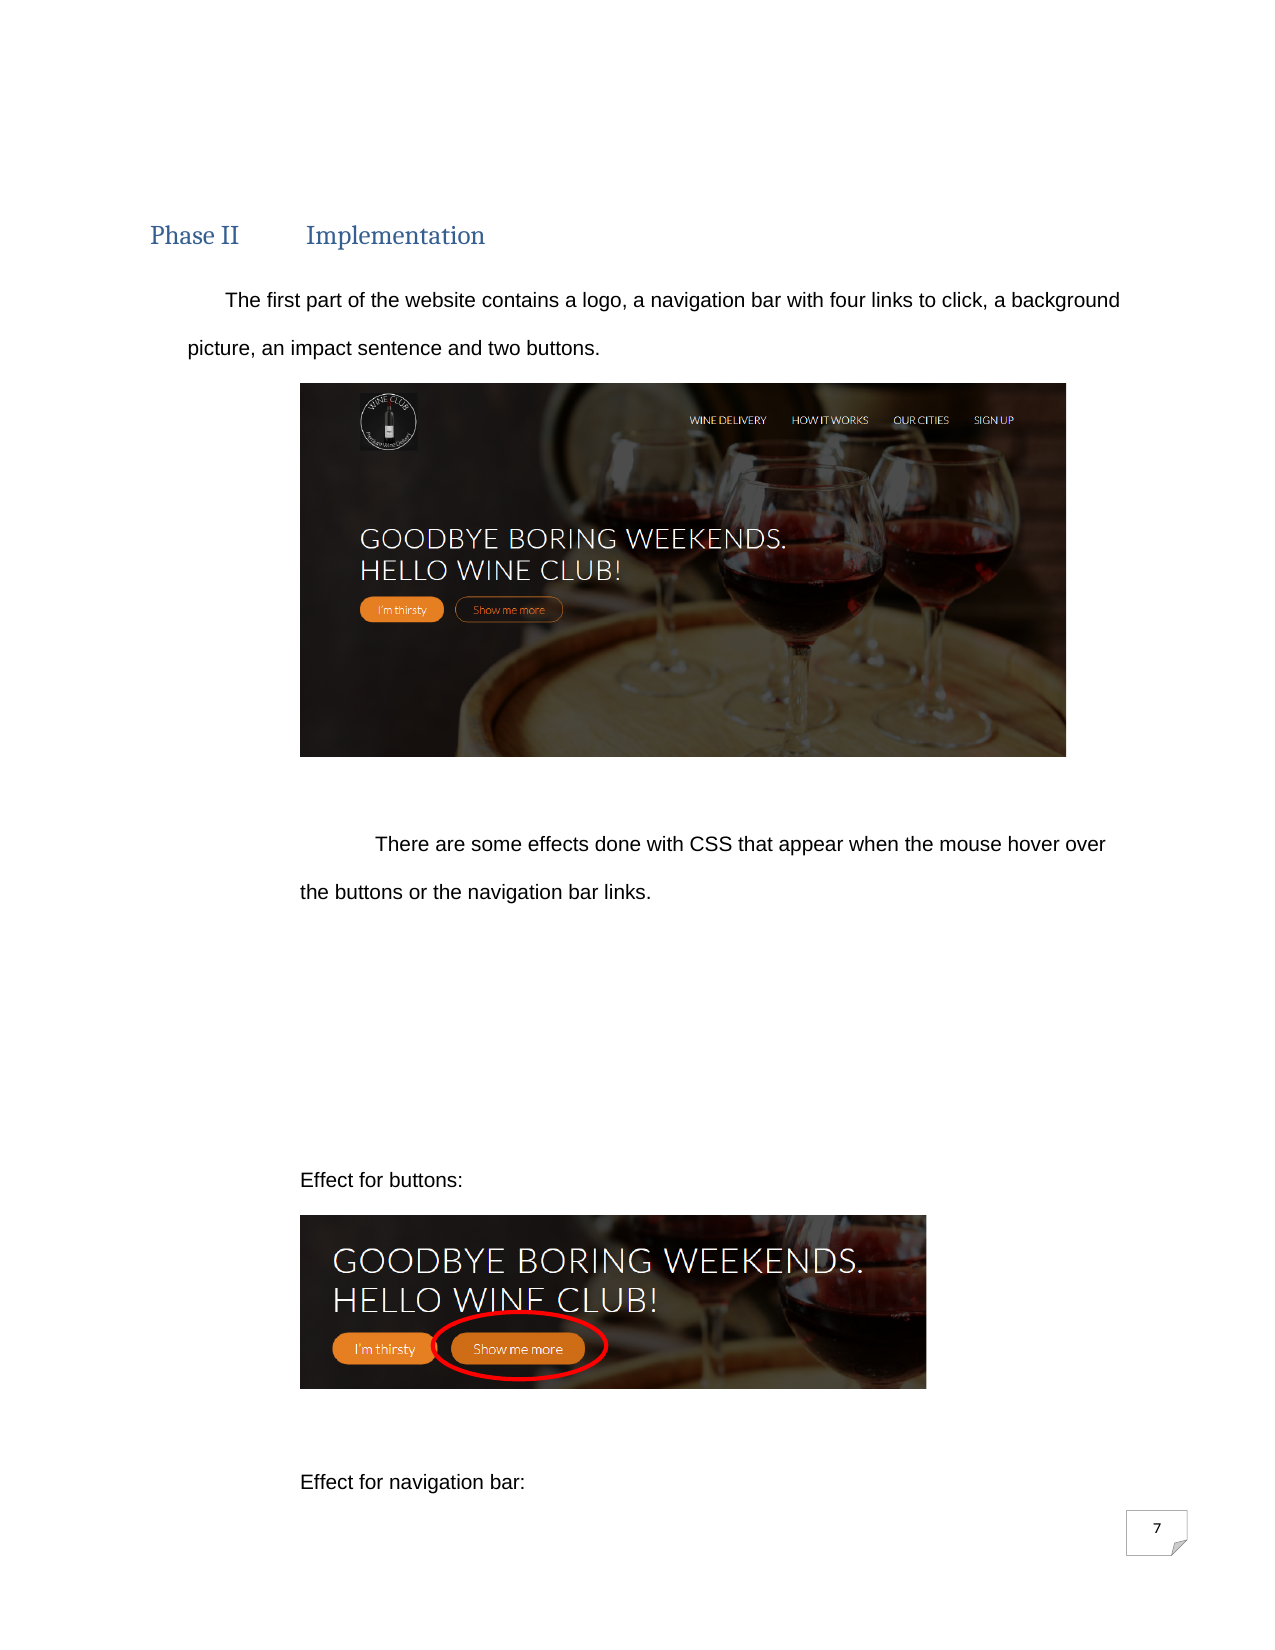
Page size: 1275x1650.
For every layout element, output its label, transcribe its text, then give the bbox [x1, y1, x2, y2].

picture [300, 383, 1067, 757]
text Effect for buttons: [300, 1168, 1125, 1192]
text The first part of the website contains a logo, a navigation bar with four links to click, a background picture, an impact sentence and two buttons. [187, 288, 1125, 360]
subtitle Phase II Implementation [150, 220, 1125, 251]
picture [300, 1215, 927, 1389]
text Effect for navigation bar: [300, 1470, 1125, 1494]
text There are some effects done with CSS that appear when the mouse hover over the buttons or the navigation bar links. [300, 832, 1125, 904]
